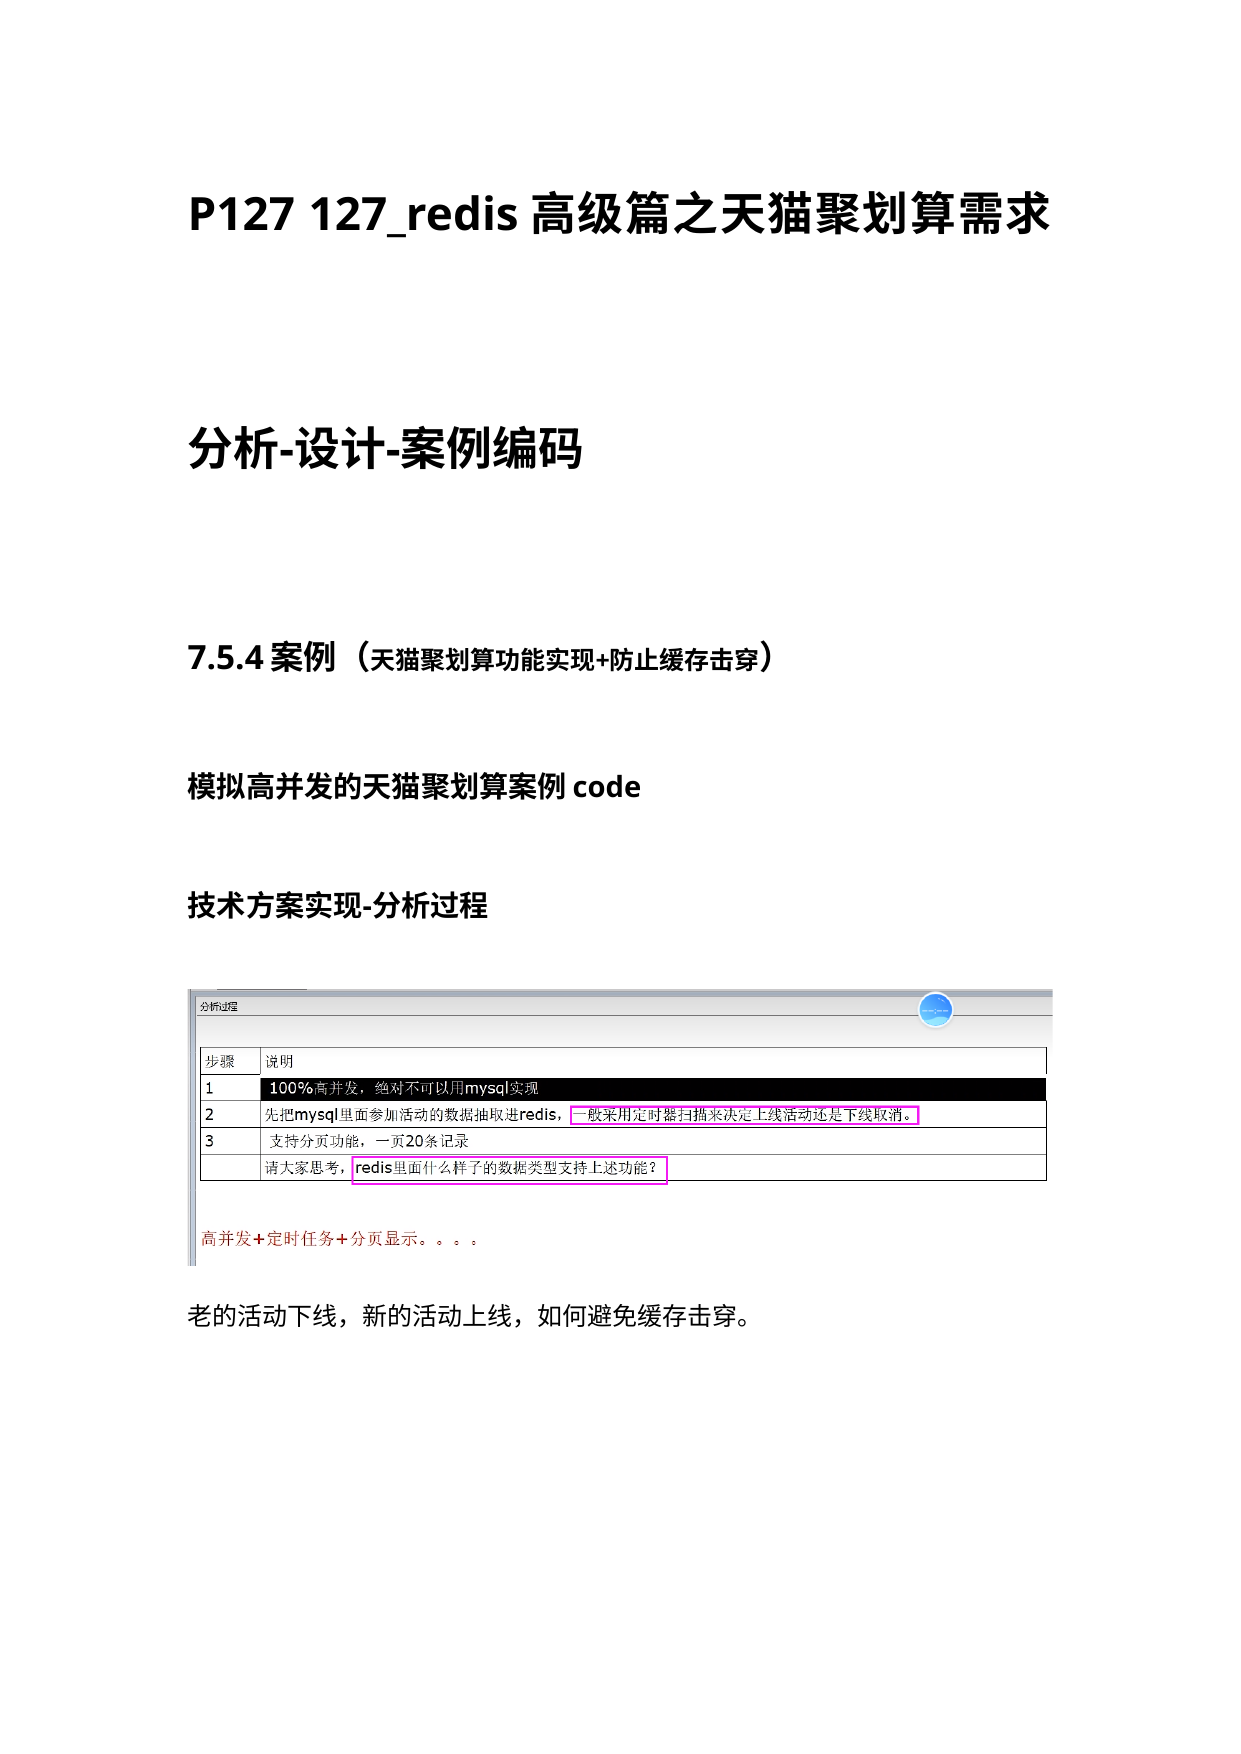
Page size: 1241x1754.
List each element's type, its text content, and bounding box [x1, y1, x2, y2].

subtitle P127 127_redis高级篇之天猫聚划算需求分析-设计-案例编码 [187, 162, 1053, 494]
subtitle 技术方案实现-分析过程 [187, 871, 1053, 936]
text 老的活动下线，新的活动上线，如何避免缓存击穿。 [187, 1282, 1053, 1347]
subtitle 模拟高并发的天猫聚划算案例code [187, 752, 1053, 817]
picture [187, 989, 1053, 1266]
subtitle 7.5.4案例（天猫聚划算功能实现+防止缓存击穿） [187, 622, 1053, 687]
